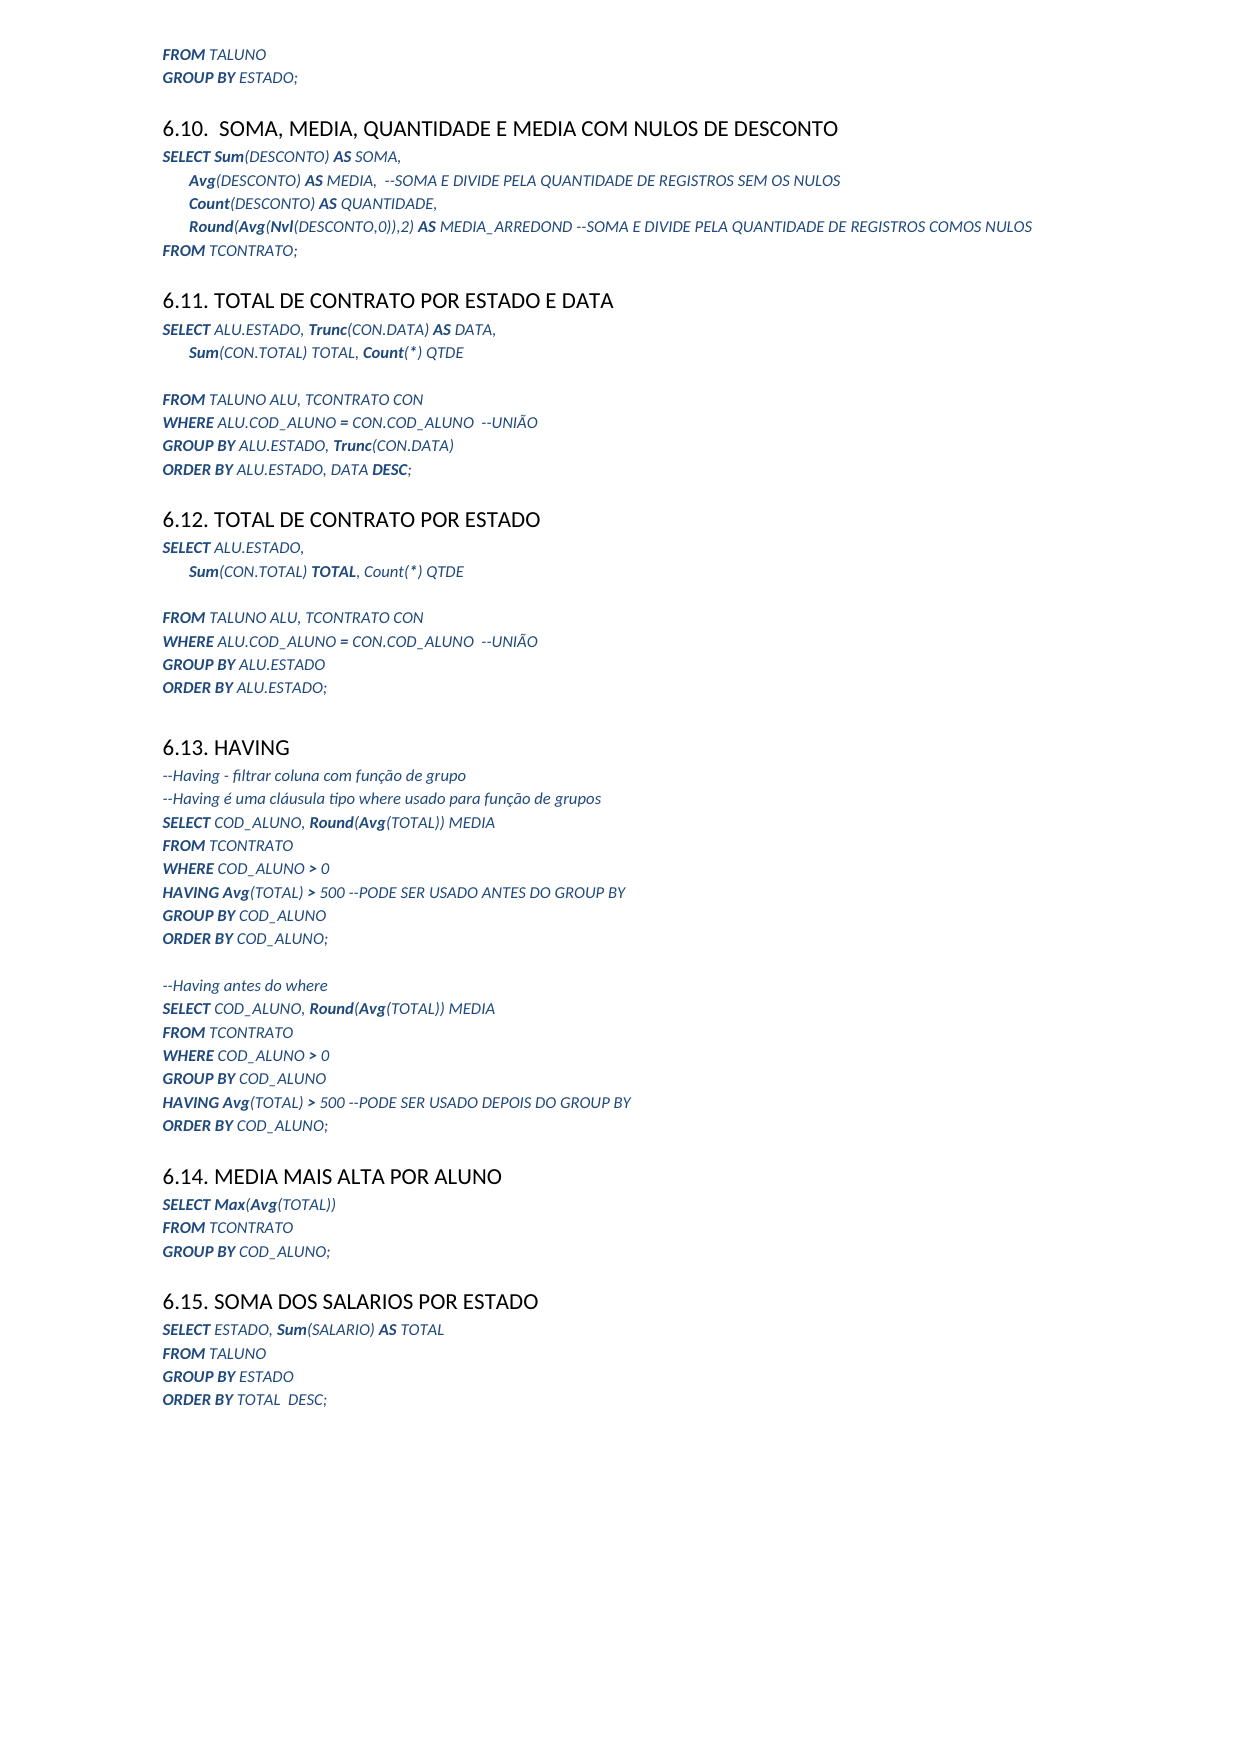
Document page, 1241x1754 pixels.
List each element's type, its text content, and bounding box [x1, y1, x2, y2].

text SELECT ESTADO, Sum(SALARIO) AS TOTAL [162, 1320, 1063, 1340]
text GROUP BY COD_ALUNO; [162, 1241, 1063, 1261]
text Sum(CON.TOTAL) TOTAL, Count(*) QTDE [162, 342, 1063, 362]
text --Having antes do where [162, 975, 1063, 996]
text GROUP BY COD_ALUNO [162, 1069, 1063, 1089]
text FROM TCONTRATO [162, 1217, 1063, 1238]
text ORDER BY COD_ALUNO; [162, 929, 1063, 949]
text 6.11. TOTAL DE CONTRATO POR ESTADO E DATA [162, 287, 1063, 314]
text SELECT Max(Avg(TOTAL)) [162, 1194, 1063, 1214]
text --Having - filtrar coluna com função de grupo [162, 765, 1063, 786]
text FROM TCONTRATO [162, 1022, 1063, 1042]
text FROM TALUNO ALU, TCONTRATO CON [162, 608, 1063, 628]
text WHERE ALU.COD_ALUNO = CON.COD_ALUNO --UNIÃO [162, 412, 1063, 432]
text --Having é uma cláusula tipo where usado para função de grupos [162, 789, 1063, 809]
text GROUP BY ALU.ESTADO [162, 654, 1063, 674]
text 6.14. MEDIA MAIS ALTA POR ALUNO [162, 1162, 1063, 1190]
text FROM TALUNO [162, 1343, 1063, 1363]
text 6.12. TOTAL DE CONTRATO POR ESTADO [162, 505, 1063, 533]
text Round(Avg(Nvl(DESCONTO,0)),2) AS MEDIA_ARREDOND --SOMA E DIVIDE PELA QUANTIDADE DE REGISTROS COMOS NULOS [162, 217, 1063, 237]
text SELECT COD_ALUNO, Round(Avg(TOTAL)) MEDIA [162, 999, 1063, 1019]
text Sum(CON.TOTAL) TOTAL, Count(*) QTDE [162, 561, 1063, 581]
text Count(DESCONTO) AS QUANTIDADE, [162, 193, 1063, 213]
text 6.15. SOMA DOS SALARIOS POR ESTADO [162, 1287, 1063, 1316]
text 6.13. HAVING [162, 733, 1063, 761]
text HAVING Avg(TOTAL) > 500 --PODE SER USADO ANTES DO GROUP BY [162, 882, 1063, 902]
text ORDER BY ALU.ESTADO, DATA DESC; [162, 459, 1063, 479]
text FROM TCONTRATO [162, 835, 1063, 856]
text SELECT ALU.ESTADO, Trunc(CON.DATA) AS DATA, [162, 319, 1063, 339]
text GROUP BY ESTADO [162, 1366, 1063, 1387]
text ORDER BY COD_ALUNO; [162, 1115, 1063, 1136]
text ORDER BY TOTAL DESC; [162, 1390, 1063, 1410]
text HAVING Avg(TOTAL) > 500 --PODE SER USADO DEPOIS DO GROUP BY [162, 1092, 1063, 1112]
text Avg(DESCONTO) AS MEDIA, --SOMA E DIVIDE PELA QUANTIDADE DE REGISTROS SEM OS NULOS [162, 170, 1063, 190]
text FROM TALUNO [162, 44, 1063, 65]
text WHERE ALU.COD_ALUNO = CON.COD_ALUNO --UNIÃO [162, 631, 1063, 651]
text ORDER BY ALU.ESTADO; [162, 678, 1063, 698]
text WHERE COD_ALUNO > 0 [162, 1045, 1063, 1066]
text FROM TCONTRATO; [162, 240, 1063, 260]
text SELECT Sum(DESCONTO) AS SOMA, [162, 147, 1063, 167]
text SELECT COD_ALUNO, Round(Avg(TOTAL)) MEDIA [162, 812, 1063, 832]
text 6.10. SOMA, MEDIA, QUANTIDADE E MEDIA COM NULOS DE DESCONTO [162, 114, 1063, 142]
text WHERE COD_ALUNO > 0 [162, 859, 1063, 879]
text FROM TALUNO ALU, TCONTRATO CON [162, 389, 1063, 409]
text GROUP BY ALU.ESTADO, Trunc(CON.DATA) [162, 435, 1063, 456]
text SELECT ALU.ESTADO, [162, 538, 1063, 558]
text GROUP BY ESTADO; [162, 68, 1063, 88]
text GROUP BY COD_ALUNO [162, 905, 1063, 926]
